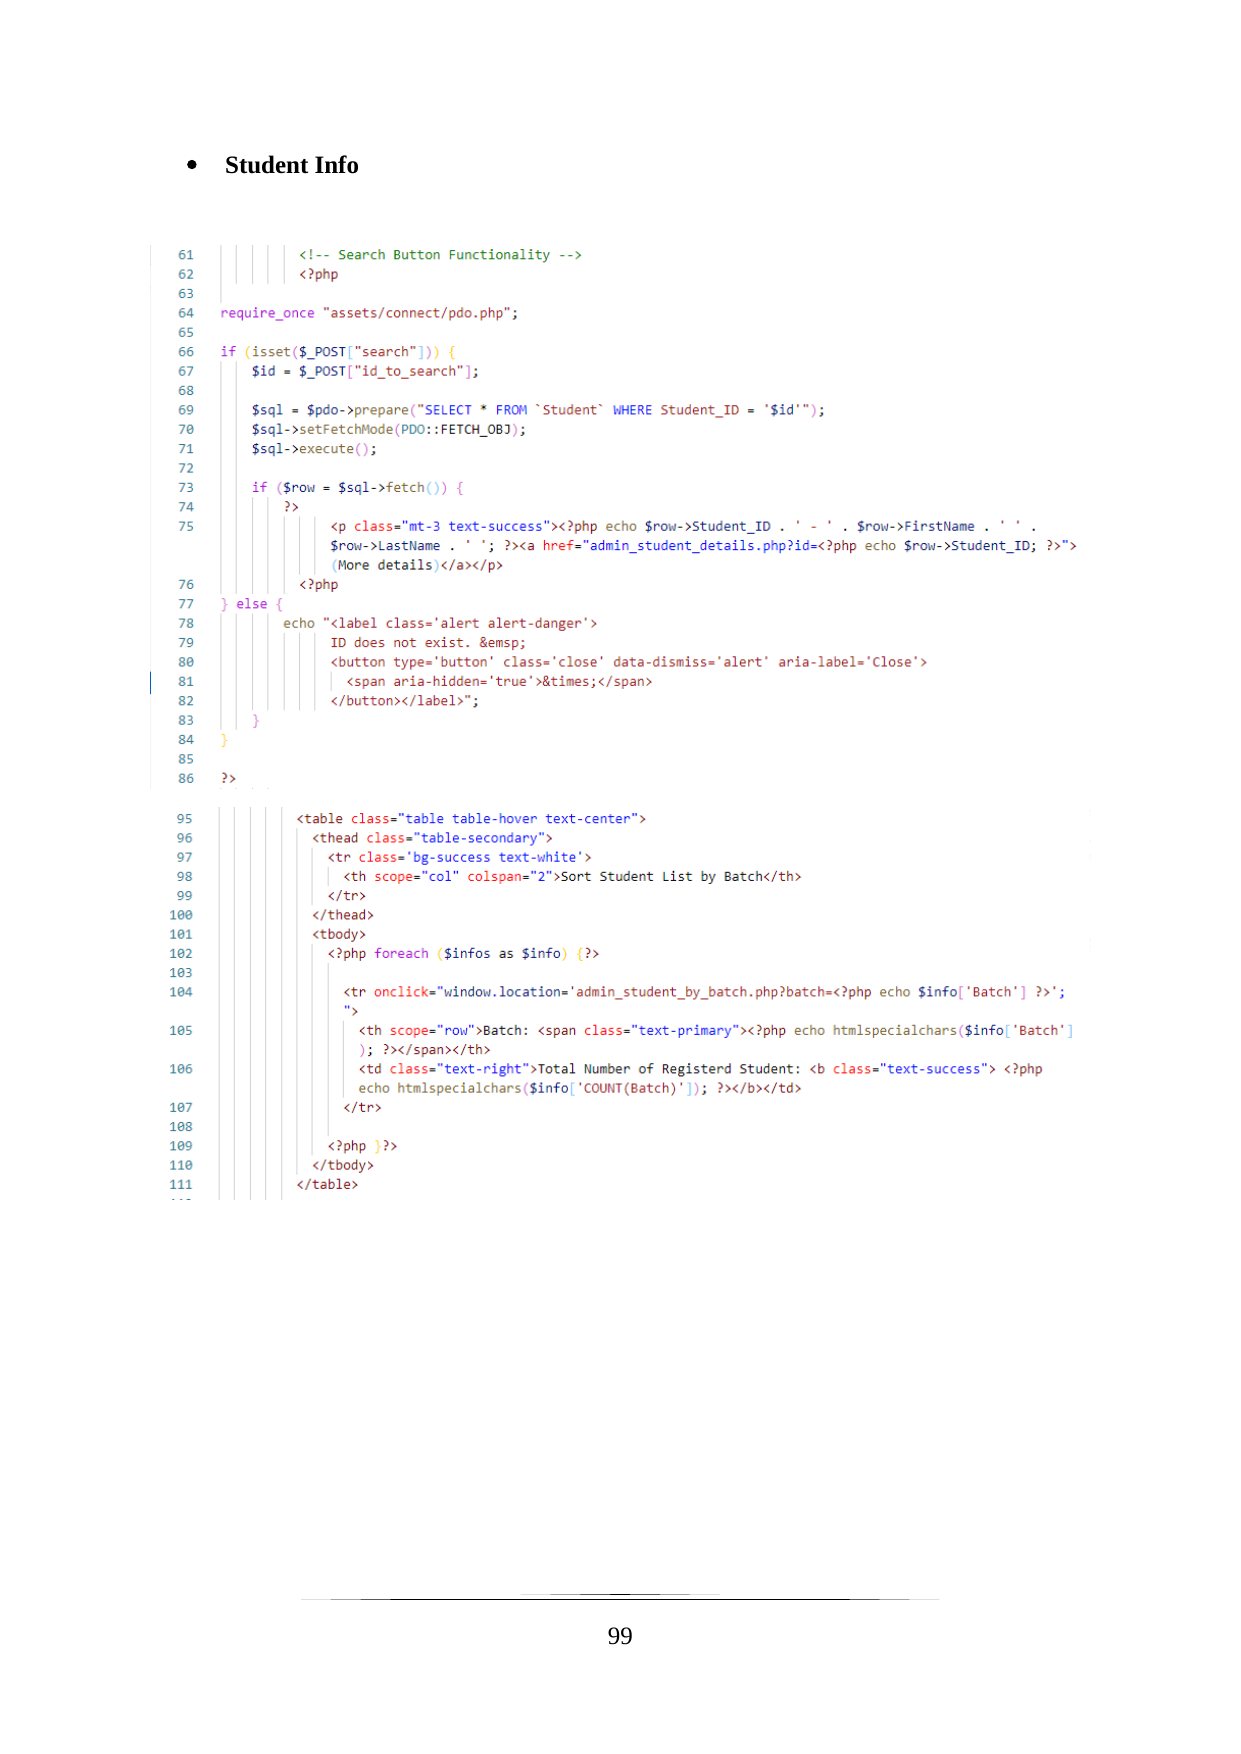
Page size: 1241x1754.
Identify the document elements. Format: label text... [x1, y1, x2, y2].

picture [150, 807, 1091, 1200]
list Student Info [187, 150, 1090, 179]
picture [150, 245, 1091, 789]
